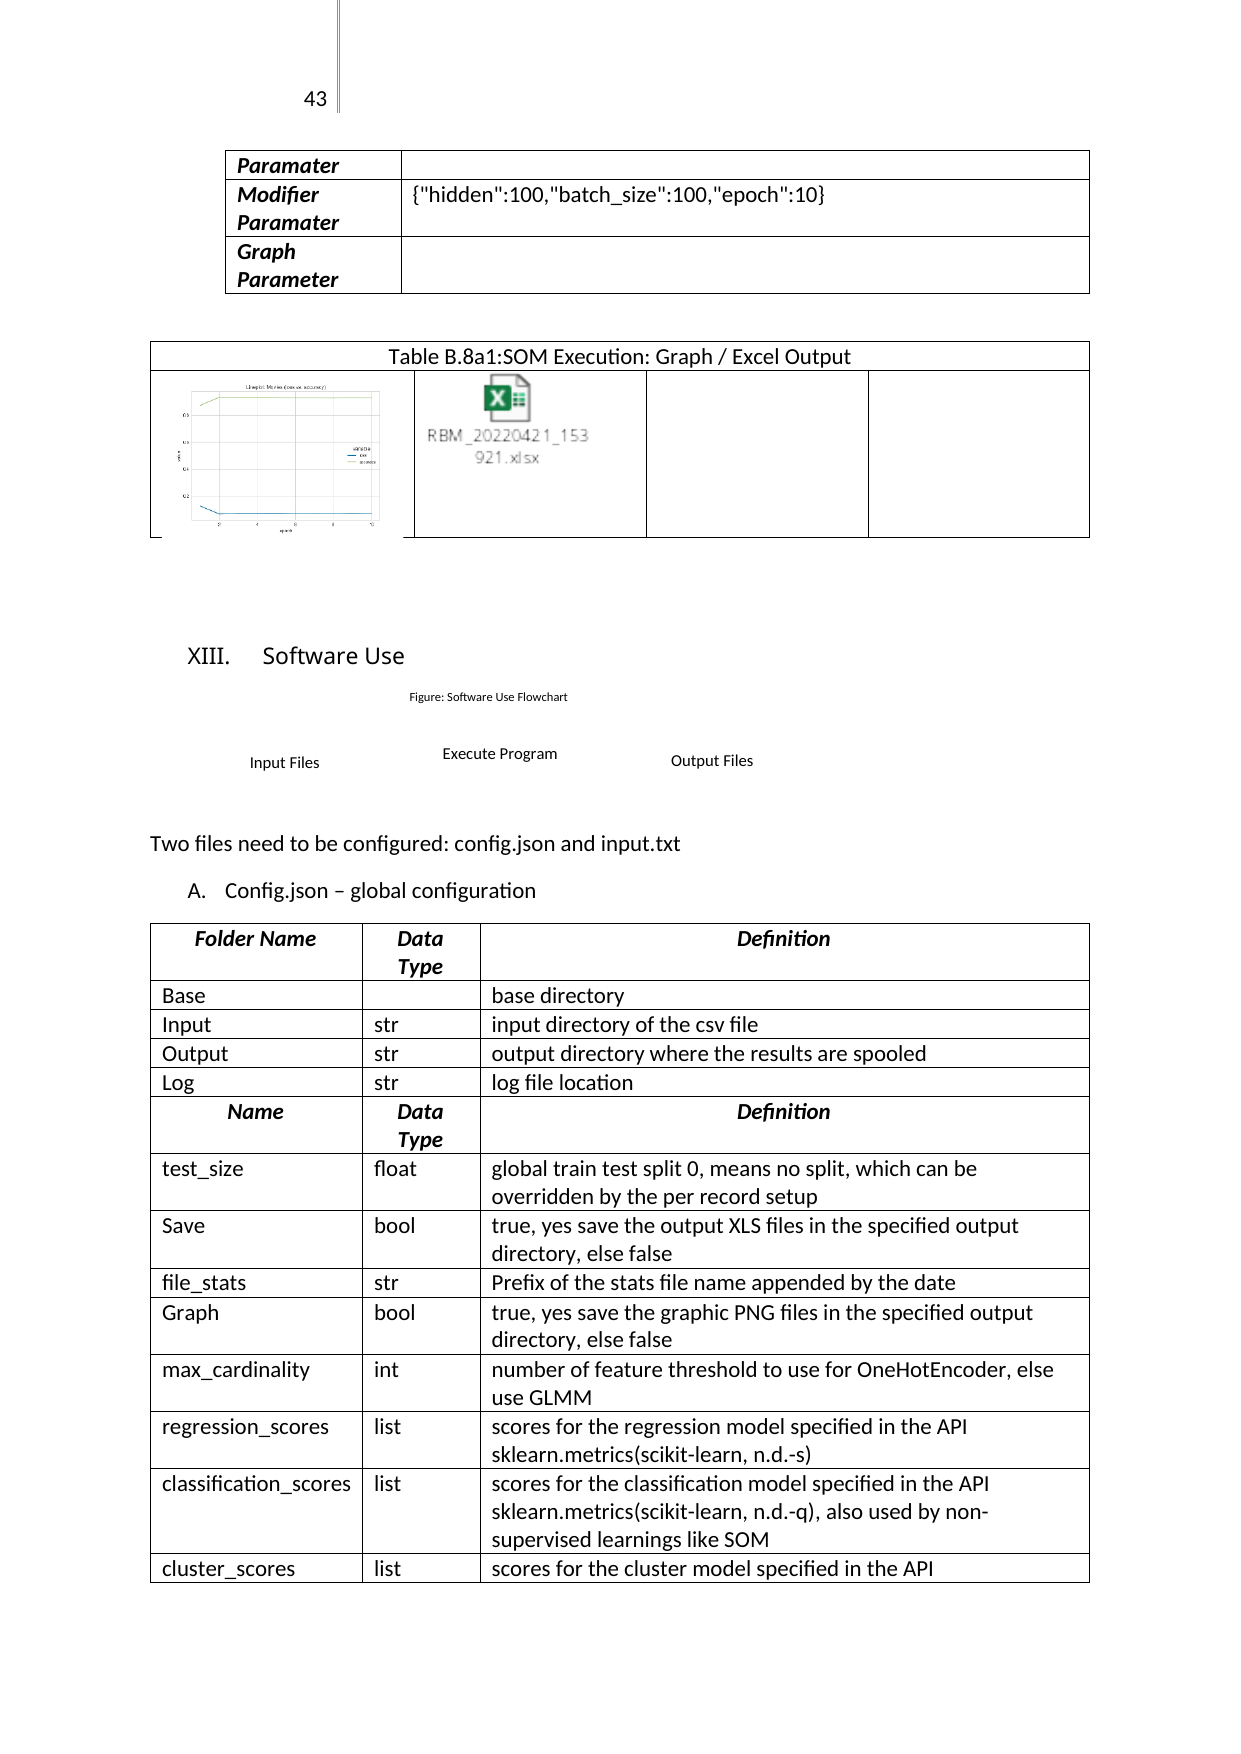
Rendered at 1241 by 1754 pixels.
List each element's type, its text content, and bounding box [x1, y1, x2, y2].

table_cell Prefix of the stats file name appended by the date [481, 1269, 1089, 1297]
list Config.json – global configuration [187, 876, 1090, 904]
table_cell true, yes save the output XLS files in the specified output directory, else false [481, 1211, 1089, 1267]
table_cell float [363, 1154, 480, 1210]
table_header Definition [481, 924, 1089, 980]
table_cell list [363, 1412, 480, 1468]
table_cell Input [151, 1010, 362, 1038]
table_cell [402, 151, 1089, 179]
table_cell [151, 371, 161, 537]
table_cell Modifier Paramater [226, 180, 401, 236]
table_cell Data Type [363, 1097, 480, 1153]
table_cell input directory of the csv file [481, 1010, 1089, 1038]
table_cell file_stats [151, 1269, 362, 1297]
picture [161, 371, 404, 538]
table_cell [869, 371, 1089, 537]
table_cell str [363, 1068, 480, 1096]
table_cell number of feature threshold to use for OneHotEncoder, else use GLMM [481, 1355, 1089, 1411]
table_header Folder Name [151, 924, 362, 980]
table_cell [402, 237, 1089, 293]
table_cell str [363, 1269, 480, 1297]
table_cell list [363, 1554, 480, 1582]
table_cell [363, 981, 480, 1009]
table_cell bool [363, 1211, 480, 1267]
table_cell global train test split 0, means no split, which can be overridden by the per record setup [481, 1154, 1089, 1210]
subtitle Software Use [187, 640, 1090, 672]
table_cell str [363, 1039, 480, 1067]
table_cell [415, 371, 646, 537]
table_cell test_size [151, 1154, 362, 1210]
table_cell scores for the regression model specified in the API sklearn.metrics(scikit-learn, n.d.-s) [481, 1412, 1089, 1468]
table_cell Graph Parameter [226, 237, 401, 293]
table_cell str [363, 1010, 480, 1038]
table_cell [404, 371, 414, 537]
table_cell true, yes save the graphic PNG files in the specified output directory, else false [481, 1298, 1089, 1354]
table_cell scores for the classification model specified in the API sklearn.metrics(scikit-learn, n.d.-q), also used by non-supervised learnings like SOM [481, 1469, 1089, 1553]
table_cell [481, 1554, 1089, 1582]
table_cell Output [151, 1039, 362, 1067]
table_cell output directory where the results are spooled [481, 1039, 1089, 1067]
text Two files need to be configured: config.json and input.txt [150, 829, 1090, 857]
table_cell regression_scores [151, 1412, 362, 1468]
table_cell list [363, 1469, 480, 1553]
table_cell classification_scores [151, 1469, 362, 1553]
table_cell Name [151, 1097, 362, 1153]
table_cell Save [151, 1211, 362, 1267]
table_cell Graph [151, 1298, 362, 1354]
table_cell {"hidden":100,"batch_size":100,"epoch":10} [402, 180, 1089, 236]
table_header Table B.8a1:SOM Execution: Graph / Excel Output [151, 342, 1089, 370]
table_header Data Type [363, 924, 480, 980]
table_cell Definition [481, 1097, 1089, 1153]
table_cell Log [151, 1068, 362, 1096]
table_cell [226, 151, 401, 179]
table_cell Base [151, 981, 362, 1009]
table_cell bool [363, 1298, 480, 1354]
table_cell int [363, 1355, 480, 1411]
table_cell log file location [481, 1068, 1089, 1096]
table_cell [647, 371, 868, 537]
table_cell cluster_scores [151, 1554, 362, 1582]
table_cell base directory [481, 981, 1089, 1009]
table_cell max_cardinality [151, 1355, 362, 1411]
